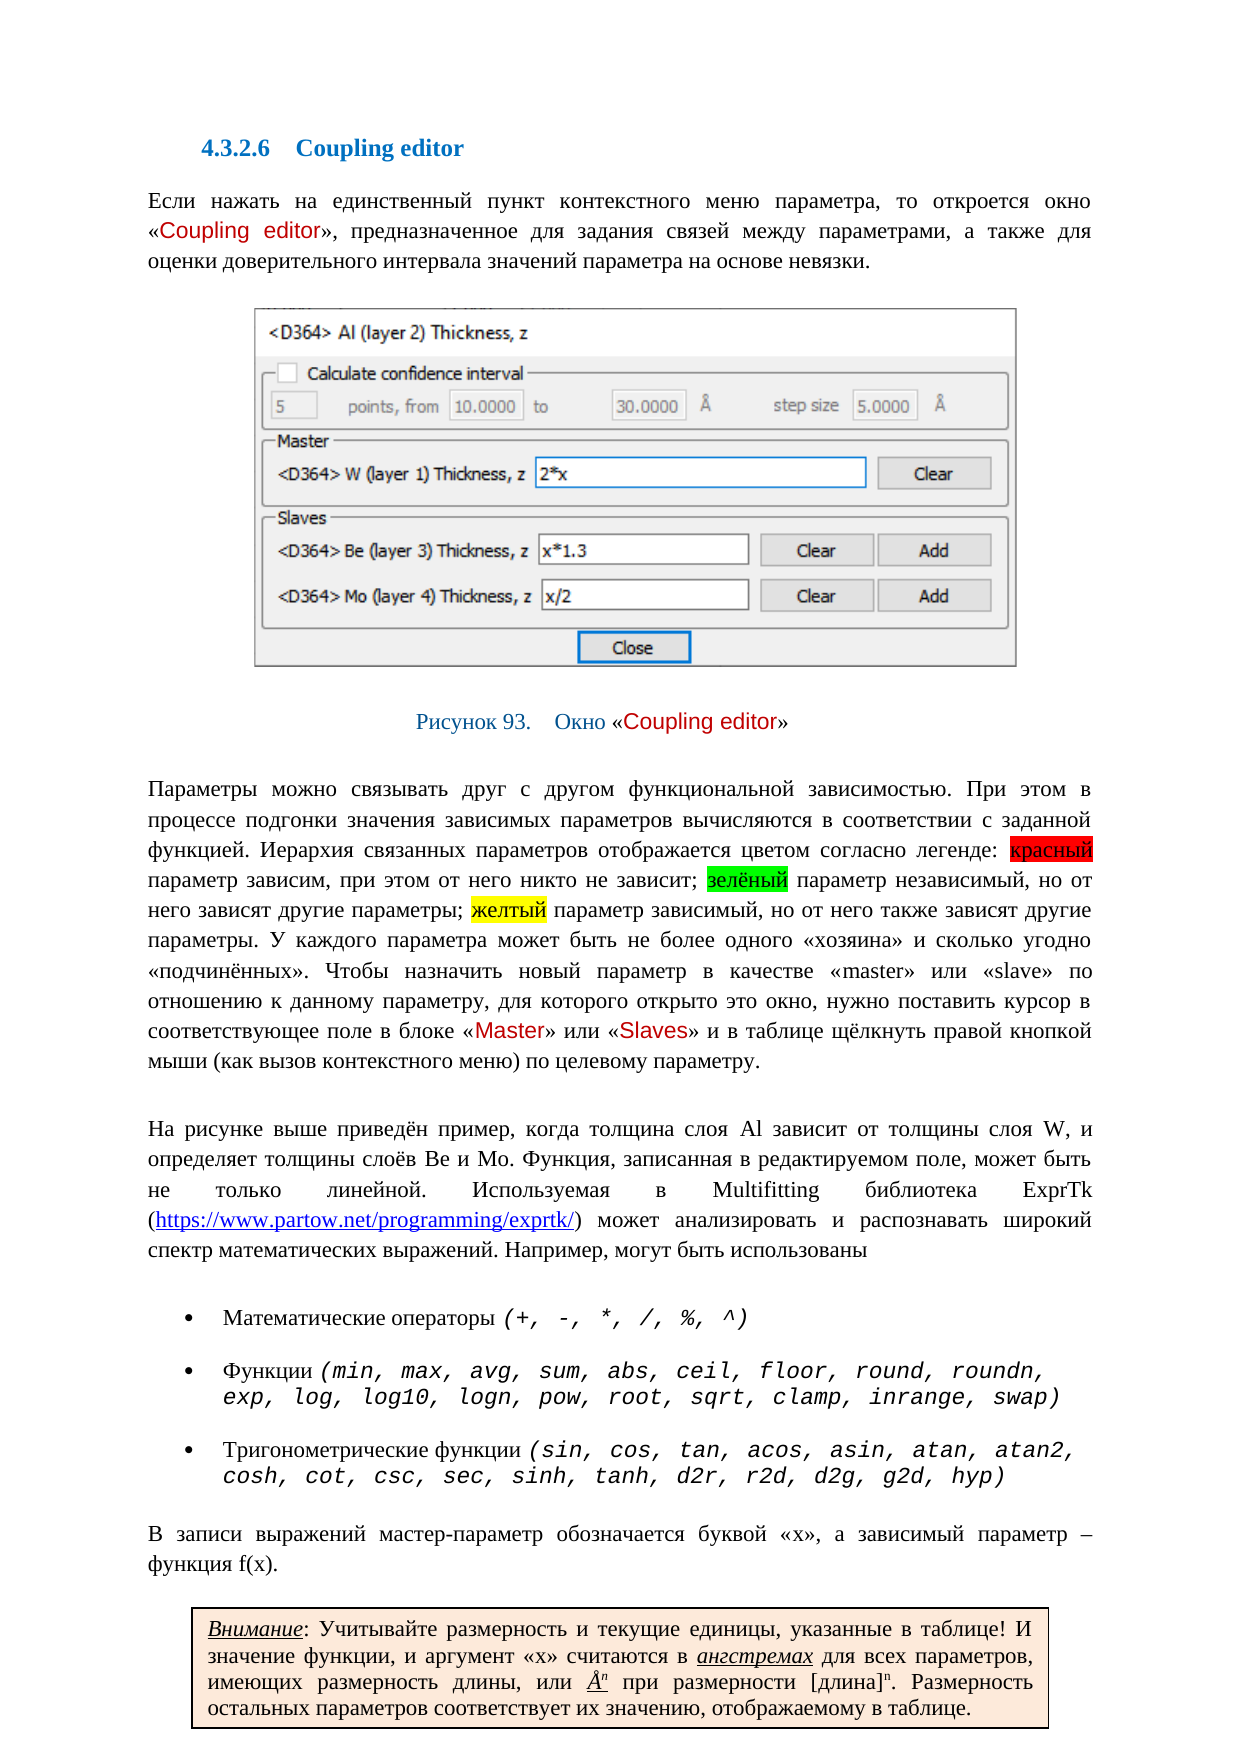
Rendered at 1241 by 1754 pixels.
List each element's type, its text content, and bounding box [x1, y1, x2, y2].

list Функции (min, max, avg, sum, abs, ceil, floor, round, roundn, exp, log, log10, logn, pow, root, sqrt, clamp, inrange, swap) [185, 1357, 1093, 1411]
picture [254, 308, 1017, 667]
list Математические операторы (+, -, *, /, %, ^) [185, 1304, 1093, 1332]
text Параметры можно связывать друг с другом функциональной зависимостью. При этом в процессе подгонки значения зависимых параметров вычисляются в соответствии с заданной функцией. Иерархия связанных параметров отображается цветом согласно легенде: красный параметр зависим, при этом от него никто не зависит; зелёный параметр независимый, но от него зависят другие параметры; желтый параметр зависимый, но от него также зависят другие параметры. У каждого параметра может быть не более одного «хозяина» и сколько угодно «подчинённых». Чтобы назначить новый параметр в качестве «master» или «slave» по отношению к данному параметру, для которого открыто это окно, нужно поставить курсор в соответствующее поле в блоке «Master» или «Slaves» и в таблице щёлкнуть правой кнопкой мыши (как вызов контекстного меню) по целевому параметру. [148, 776, 1093, 1074]
text В записи выражений мастер-параметр обозначается буквой «x», а зависимый параметр – функция f(x). [148, 1520, 1093, 1576]
text Если нажать на единственный пункт контекстного меню параметра, то откроется окно «Coupling editor», предназначенное для задания связей между параметрами, а также для оценки доверительного интервала значений параметра на основе невязки. [148, 187, 1093, 273]
subtitle Coupling editor [201, 133, 1093, 162]
list Тригонометрические функции (sin, cos, tan, acos, asin, atan, atan2, cosh, cot, csc, sec, sinh, tanh, d2r, r2d, d2g, g2d, hyp) [185, 1436, 1093, 1491]
text На рисунке выше приведён пример, когда толщина слоя Al зависит от толщины слоя W, и определяет толщины слоёв Be и Mo. Функция, записанная в редактируемом поле, может быть не только линейной. Используемая в Multifitting библиотека ExprTk (https://www.partow.net/programming/exprtk/) может анализировать и распознавать широкий спектр математических выражений. Например, могут быть использованы [148, 1115, 1093, 1262]
